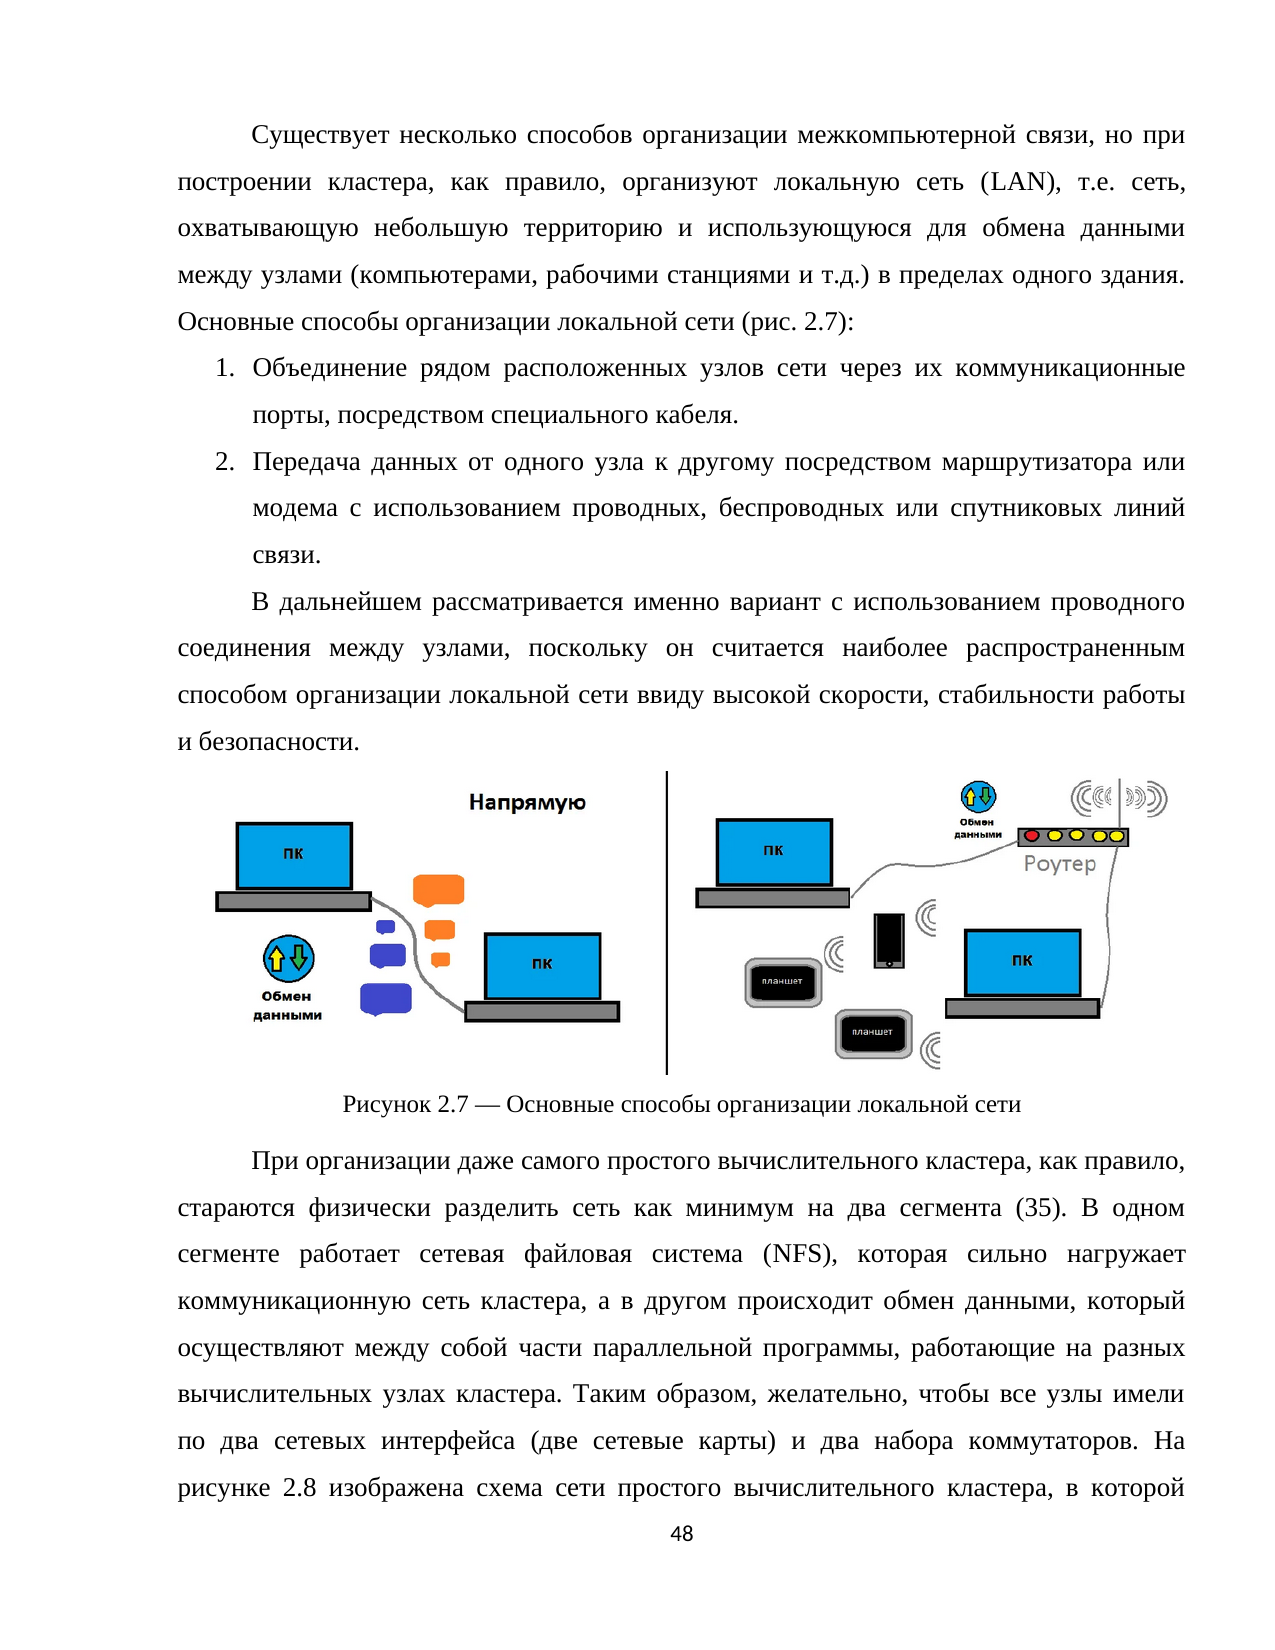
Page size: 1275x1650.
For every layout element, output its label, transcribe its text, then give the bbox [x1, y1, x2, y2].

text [177, 1144, 1186, 1502]
list Передача данных от одного узла к другому посредством маршрутизатора или модема с использованием проводных, беспроводных или спутниковых линий связи. [215, 445, 1186, 569]
text В дальнейшем рассматривается именно вариант с использованием проводного соединения между узлами, поскольку он считается наиболее распространенным способом организации локальной сети ввиду высокой скорости, стабильности работы и безопасности. [177, 585, 1186, 756]
text Существует несколько способов организации межкомпьютерной связи, но при построении кластера, как правило, организуют локальную сеть (LAN), т.е. сеть, охватывающую небольшую территорию и использующуюся для обмена данными между узлами (компьютерами, рабочими станциями и т.д.) в пределах одного здания. Основные способы организации локальной сети (рис. 2.7): [177, 118, 1186, 336]
text Рисунок 2.7 — Основные способы организации локальной сети [177, 1089, 1186, 1117]
picture [194, 771, 1169, 1075]
list Объединение рядом расположенных узлов сети через их коммуникационные порты, посредством специального кабеля. [215, 351, 1186, 429]
